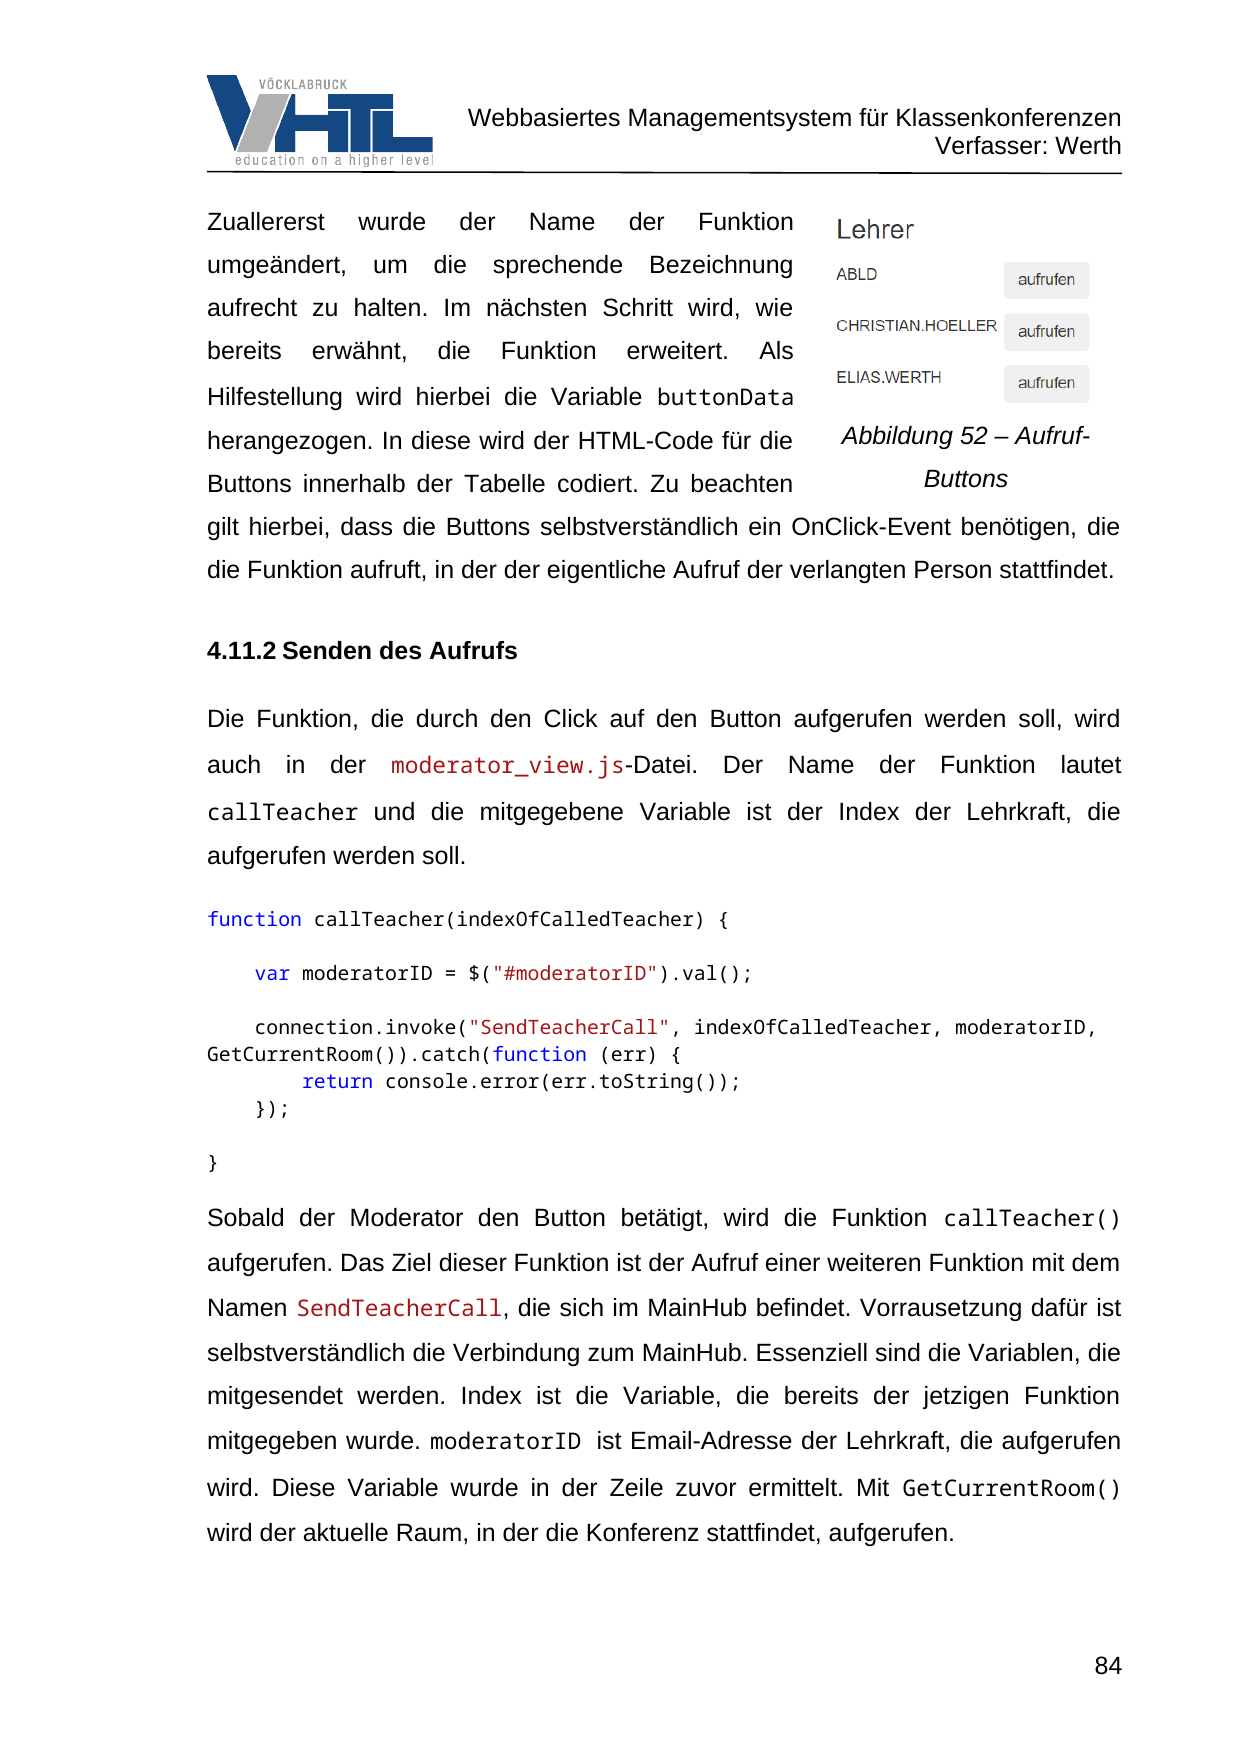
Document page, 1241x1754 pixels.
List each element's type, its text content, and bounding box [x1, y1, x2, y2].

text Die Funktion, die durch den Click auf den Button aufgerufen werden soll, wird auch in der moderator_view.js-Datei. Der Name der Funktion lautet callTeacher und die mitgegebene Variable ist der Index der Lehrkraft, die aufgerufen werden soll. [207, 704, 1122, 870]
picture [206, 75, 433, 167]
text Sobald der Moderator den Button betätigt, wird die Funktion callTeacher() aufgerufen. Das Ziel dieser Funktion ist der Aufruf einer weiteren Funktion mit dem Namen SendTeacherCall, die sich im MainHub befindet. Vorrausetzung dafür ist selbstverständlich die Verbindung zum MainHub. Essenziell sind die Variablen, die mitgesendet werden. Index ist die Variable, die bereits der jetzigen Funktion mitgegeben wurde. moderatorID ist Email-Adresse der Lehrkraft, die aufgerufen wird. Diese Variable wurde in der Zeile zuvor ermittelt. Mit GetCurrentRoom() wird der aktuelle Raum, in der die Konferenz stattfindet, aufgerufen. [207, 1202, 1122, 1546]
text function callTeacher(indexOfCalledTeacher) { [207, 905, 1122, 932]
text } [207, 1148, 1122, 1175]
text return console.error(err.toString()); [207, 1067, 1122, 1094]
subtitle Senden des Aufrufs [207, 636, 1122, 665]
text }); [207, 1094, 1122, 1121]
text connection.invoke("SendTeacherCall", indexOfCalledTeacher, moderatorID, GetCurrentRoom()).catch(function (err) { [207, 1013, 1122, 1067]
text Zuallererst wurde der Name der Funktion umgeändert, um die sprechende Bezeichnung aufrecht zu halten. Im nächsten Schritt wird, wie bereits erwähnt, die Funktion erweitert. Als Hilfestellung wird hierbei die Variable buttonData herangezogen. In diese wird der HTML-Code für die Buttons innerhalb der Tabelle codiert. Zu beachten gilt hierbei, dass die Buttons selbstverständlich ein OnClick-Event benötigen, die die Funktion aufruft, in der der eigentliche Aufruf der verlangten Person stattfindet. [207, 207, 1122, 584]
text var moderatorID = $("#moderatorID").val(); [207, 959, 1122, 986]
picture [813, 206, 1121, 412]
